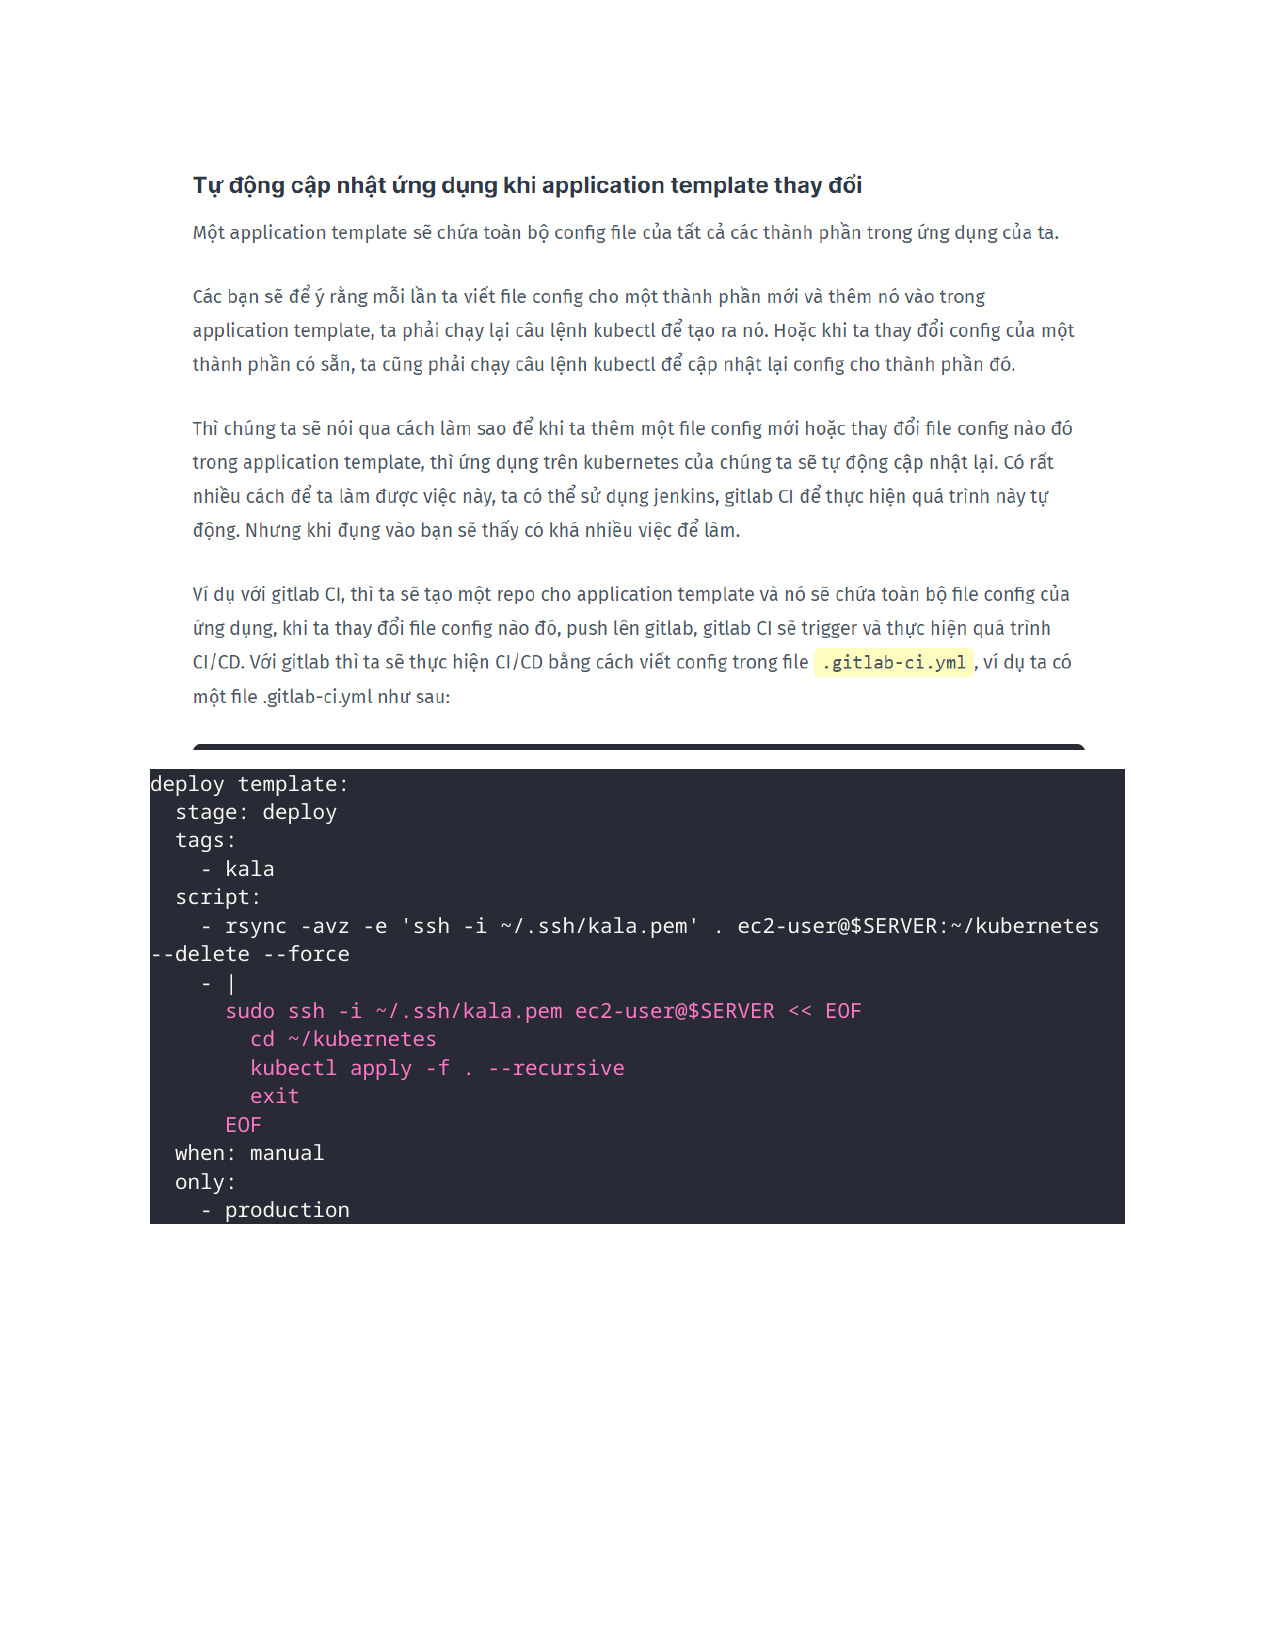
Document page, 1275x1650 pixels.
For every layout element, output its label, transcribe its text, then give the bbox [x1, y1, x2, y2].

text kubectl apply -f . --recursive [150, 1053, 1125, 1081]
text - kala [150, 854, 1125, 882]
picture [150, 150, 1125, 750]
text EOF [150, 1110, 1125, 1138]
text tags: [150, 826, 1125, 854]
text - rsync -avz -e 'ssh -i ~/.ssh/kala.pem' . ec2-user@$SERVER:~/kubernetes --delete --force [150, 911, 1125, 968]
text sudo ssh -i ~/.ssh/kala.pem ec2-user@$SERVER << EOF [150, 996, 1125, 1024]
text exit [150, 1081, 1125, 1110]
text script: [150, 882, 1125, 911]
text when: manual [150, 1138, 1125, 1167]
text cd ~/kubernetes [150, 1024, 1125, 1053]
text - | [150, 968, 1125, 996]
text stage: deploy [150, 797, 1125, 826]
text only: [150, 1167, 1125, 1195]
text deploy template: [150, 769, 1125, 797]
text - production [150, 1195, 1125, 1224]
